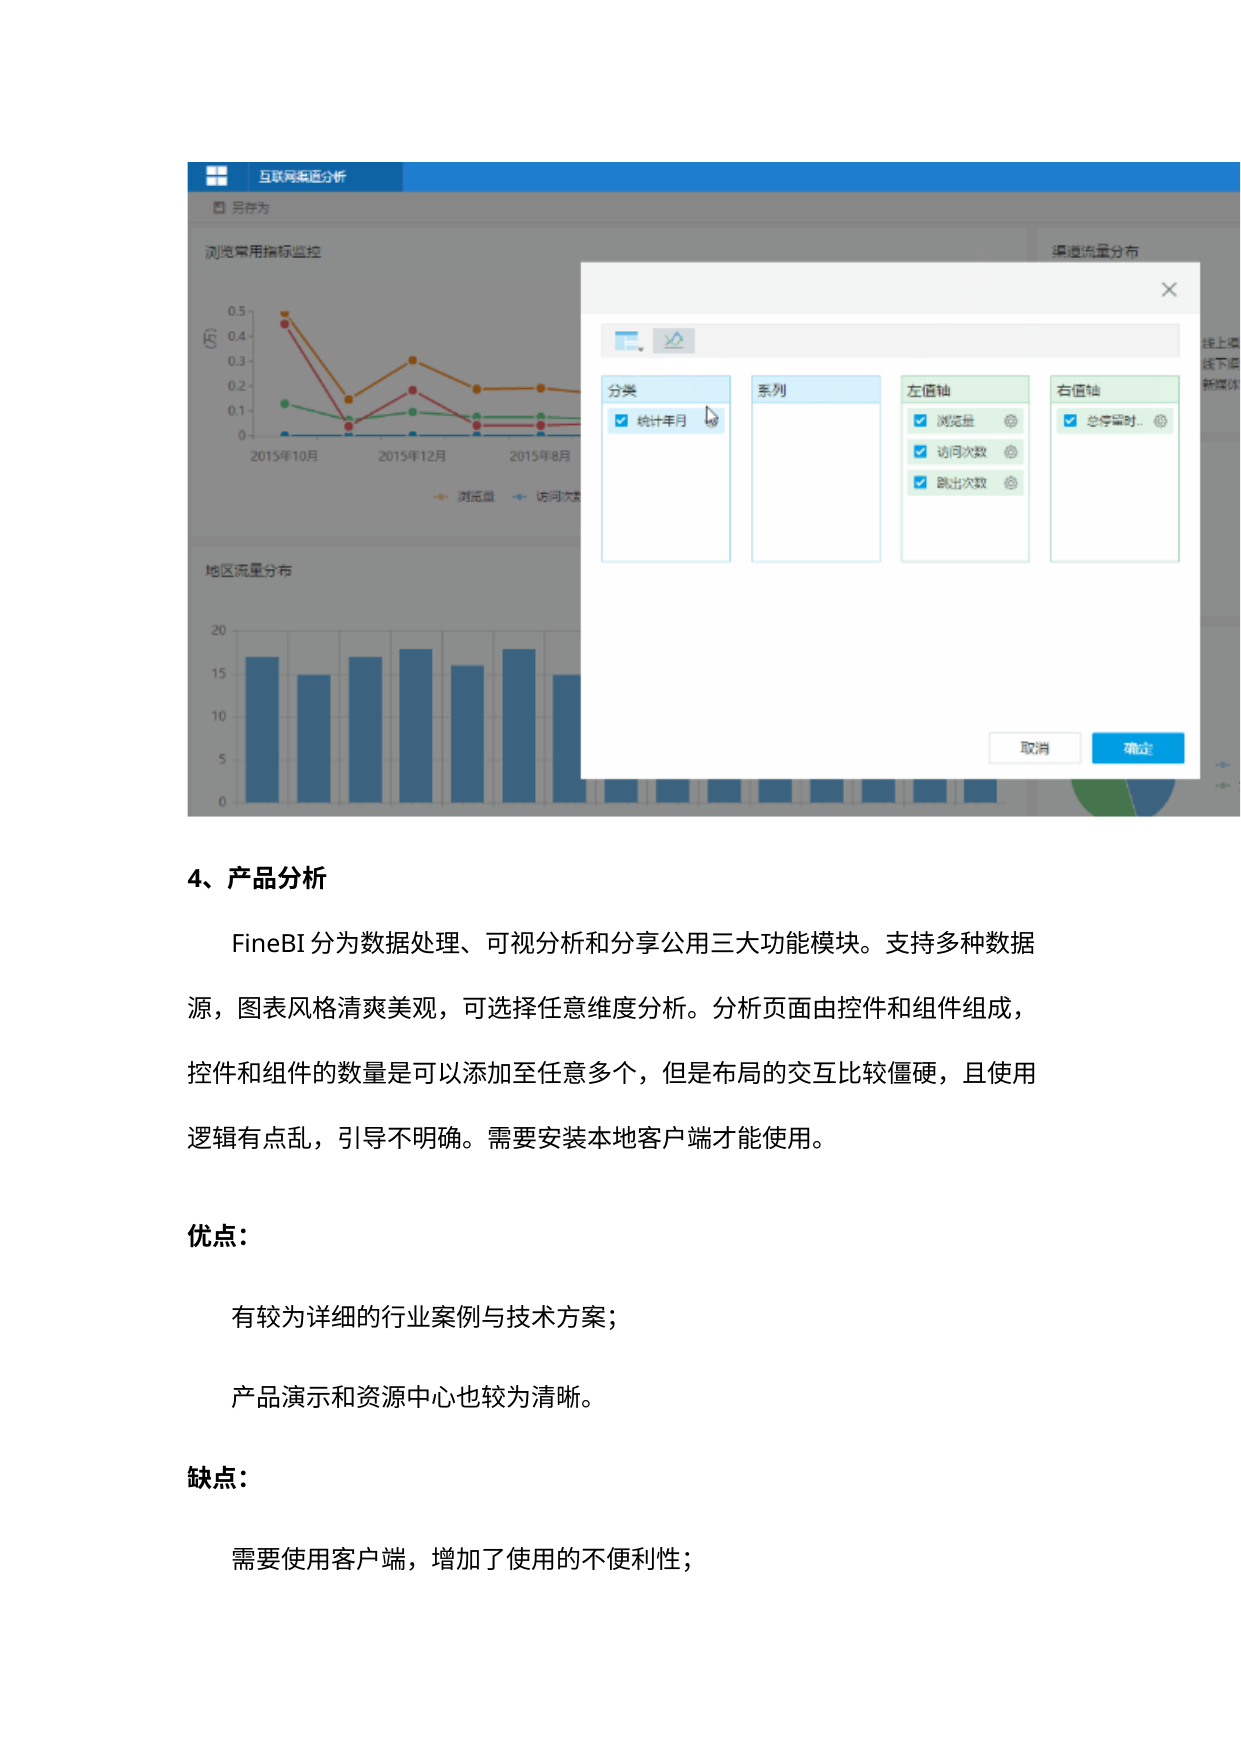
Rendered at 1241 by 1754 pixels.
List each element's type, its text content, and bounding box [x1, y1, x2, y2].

text FineBI分为数据处理、可视分析和分享公用三大功能模块。支持多种数据源，图表风格清爽美观，可选择任意维度分析。分析页面由控件和组件组成，控件和组件的数量是可以添加至任意多个，但是布局的交互比较僵硬，且使用逻辑有点乱，引导不明确。需要安装本地客户端才能使用。 [187, 909, 1053, 1169]
text 缺点： [187, 1444, 1053, 1509]
picture [187, 162, 1241, 820]
list 产品分析 [187, 844, 1053, 909]
text 产品演示和资源中心也较为清晰。 [187, 1363, 1053, 1428]
text 有较为详细的行业案例与技术方案； [187, 1283, 1053, 1348]
text 需要使用客户端，增加了使用的不便利性； [187, 1525, 1053, 1590]
text 优点： [187, 1202, 1053, 1267]
